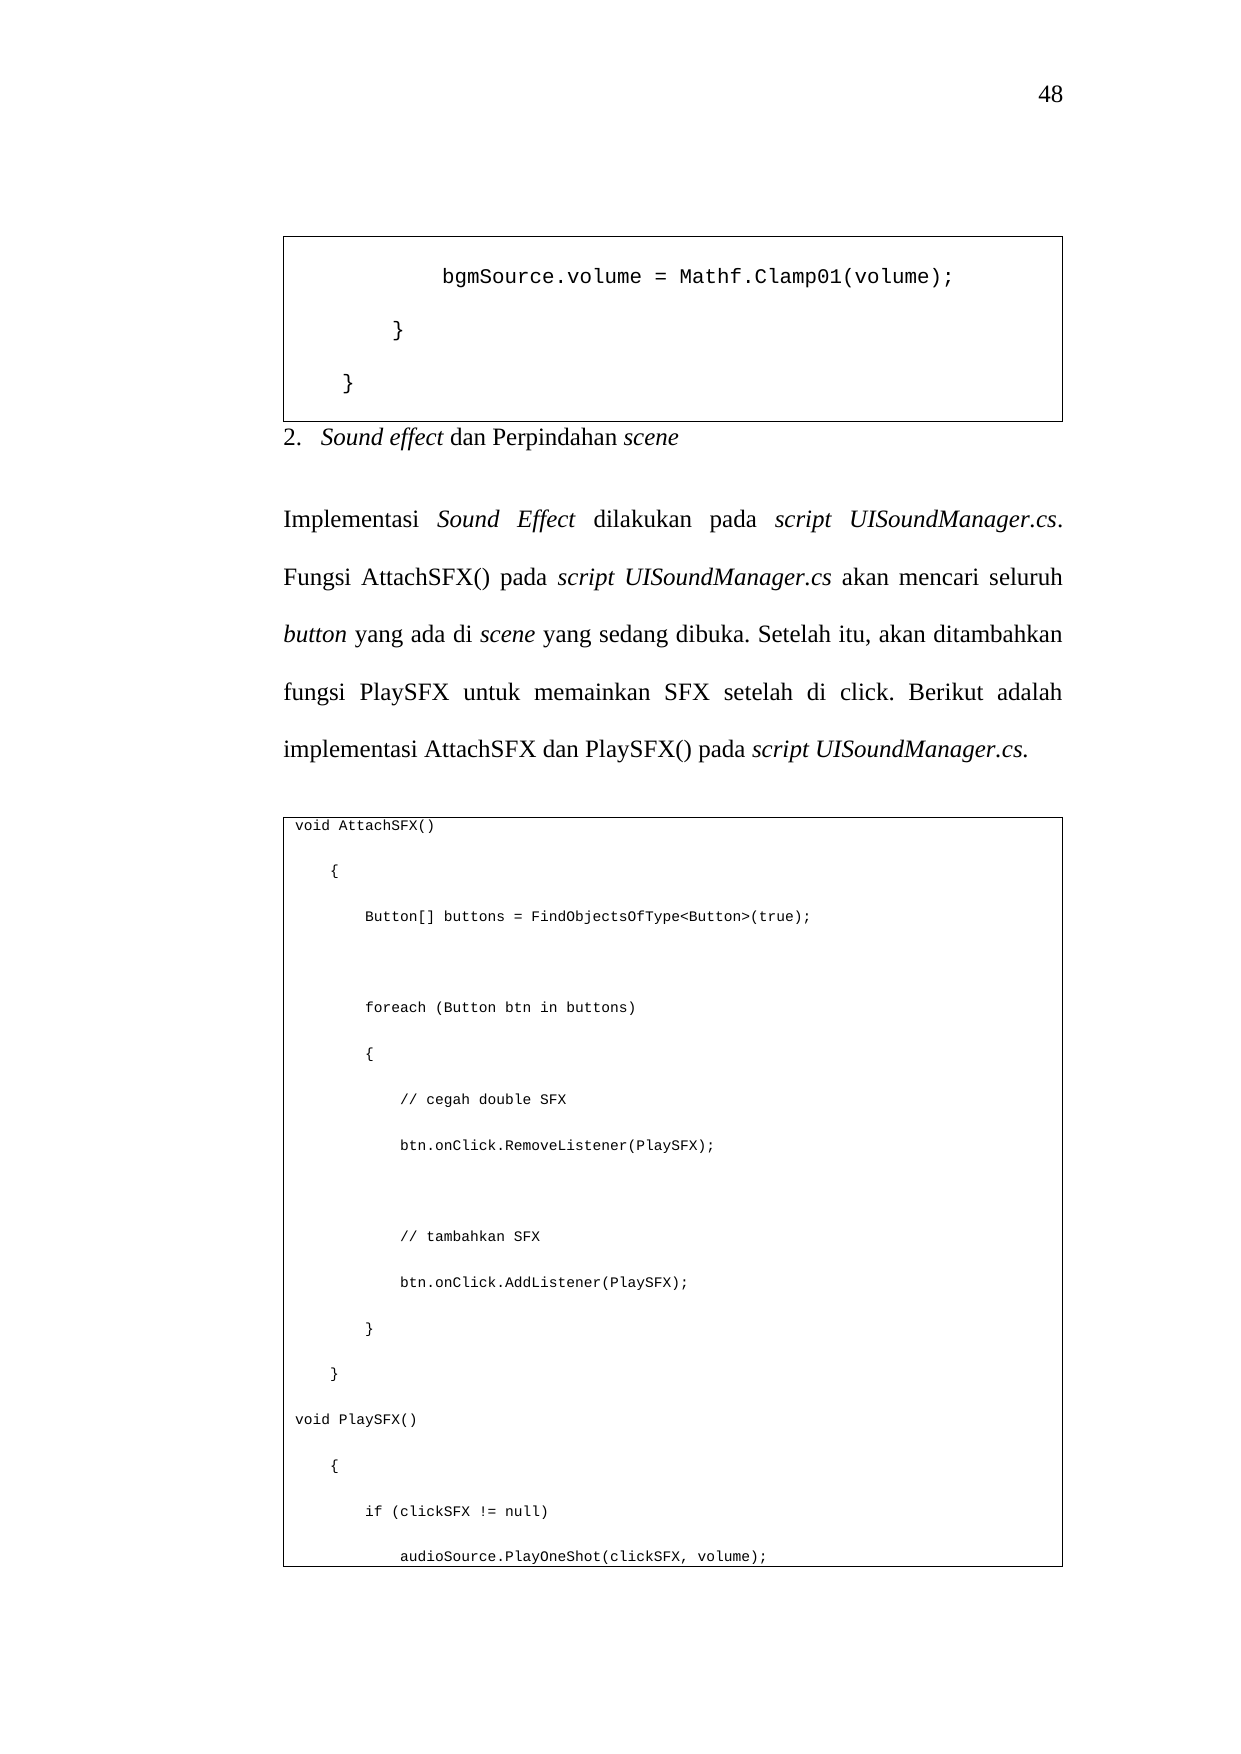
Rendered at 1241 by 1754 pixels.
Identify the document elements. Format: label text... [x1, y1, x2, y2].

text Implementasi Sound Effect dilakukan pada script UISoundManager.cs. Fungsi AttachSFX() pada script UISoundManager.cs akan mencari seluruh button yang ada di scene yang sedang dibuka. Setelah itu, akan ditambahkan fungsi PlaySFX untuk memainkan SFX setelah di click. Berikut adalah implementasi AttachSFX dan PlaySFX() pada script UISoundManager.cs. [283, 504, 1063, 763]
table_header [284, 818, 1062, 1566]
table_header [284, 237, 1062, 421]
list Sound effect dan Perpindahan scene [283, 422, 1063, 451]
